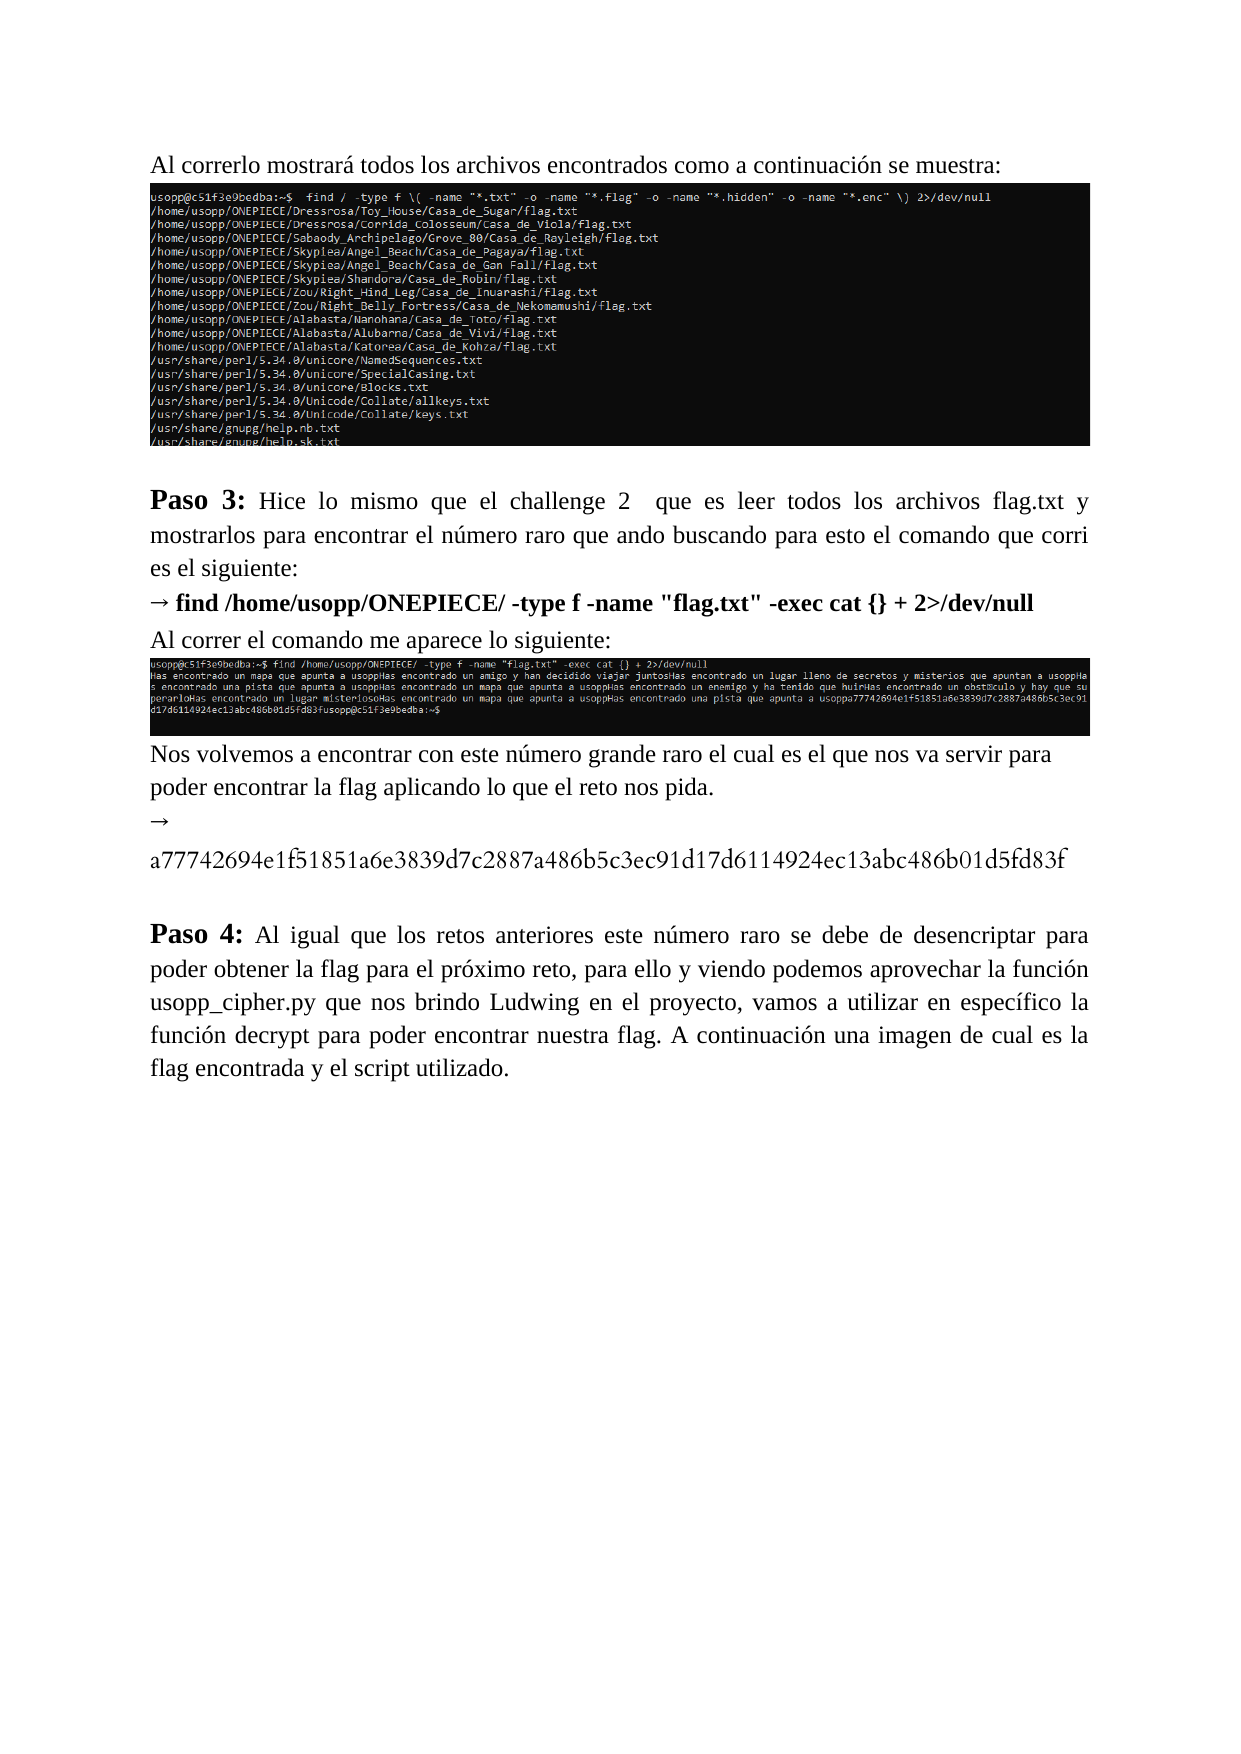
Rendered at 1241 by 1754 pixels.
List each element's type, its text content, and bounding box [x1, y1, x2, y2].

text → find /home/usopp/ONEPIECE/ -type f -name "flag.txt" -exec cat {} + 2>/dev/null [150, 586, 1090, 620]
text Nos volvemos a encontrar con este número grande raro el cual es el que nos va servir para poder encontrar la flag aplicando lo que el reto nos pida. [150, 739, 1090, 801]
picture [150, 183, 1091, 446]
picture [150, 658, 1091, 736]
text Al correrlo mostrará todos los archivos encontrados como a continuación se muestra: [150, 150, 1090, 179]
text → a77742694e1f51851a6e3839d7c2887a486b5c3ec91d17d6114924ec13abc486b01d5fd83f [150, 805, 1090, 878]
text Paso 4: Al igual que los retos anteriores este número raro se debe de desencriptar para poder obtener la flag para el próximo reto, para ello y viendo podemos aprovechar la función usopp_cipher.py que nos brindo Ludwing en el proyecto, vamos a utilizar en específico la función decrypt para poder encontrar nuestra flag. A continuación una imagen de cual es la flag encontrada y el script utilizado. [150, 916, 1090, 1081]
text Al correr el comando me aparece lo siguiente: [150, 625, 1090, 654]
text Paso 3: Hice lo mismo que el challenge 2 que es leer todos los archivos flag.txt y mostrarlos para encontrar el número raro que ando buscando para esto el comando que corri es el siguiente: [150, 482, 1090, 582]
